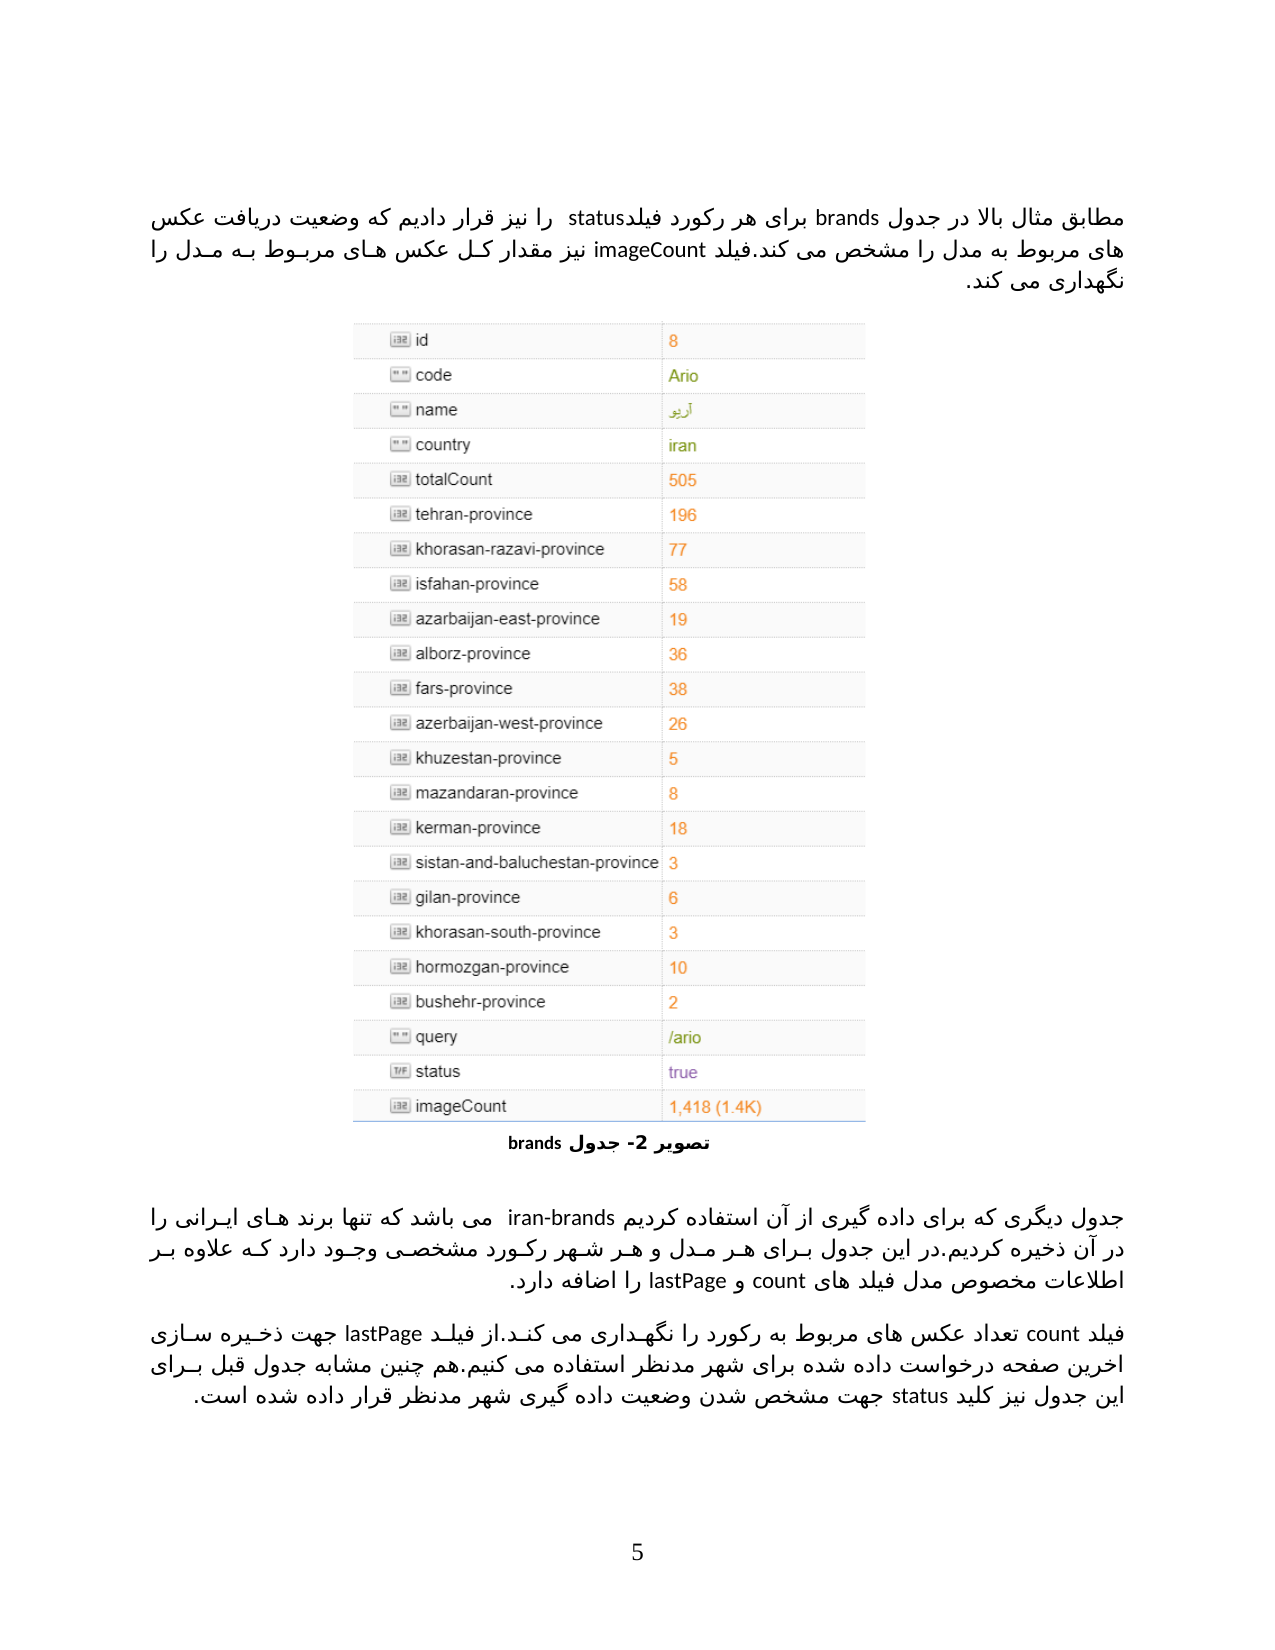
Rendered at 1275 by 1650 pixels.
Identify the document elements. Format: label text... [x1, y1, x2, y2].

picture [353, 320, 866, 1122]
text جدول دیگری که برای داده گیری از آن استفاده کردیم iran-brands می باشد که تنها برند های ایرانی را در آن ذخیره کردیم.در این جدول برای هر مدل و هر شهر رکورد مشخصی وجود دارد که علاوه بر اطلاعات مخصوص مدل فیلد های count و lastPage را اضافه دارد. [150, 1203, 1125, 1294]
text مطابق مثال بالا در جدول brands برای هر رکورد فیلدstatus را نیز قرار دادیم که وضعیت دریافت عکس های مربوط به مدل را مشخص می کند.فیلد imageCount نیز مقدار کل عکس های مربوط به مدل را نگهداری می کند. [150, 203, 1125, 294]
text فیلد count تعداد عکس های مربوط به رکورد را نگهداری می کند.از فیلد lastPage جهت ذخیره سازی اخرین صفحه درخواست داده شده برای شهر مدنظر استفاده می کنیم.هم چنین مشابه جدول قبل برای این جدول نیز کلید status جهت مشخص شدن وضعیت داده گیری شهر مدنظر قرار داده شده است. [150, 1319, 1125, 1410]
